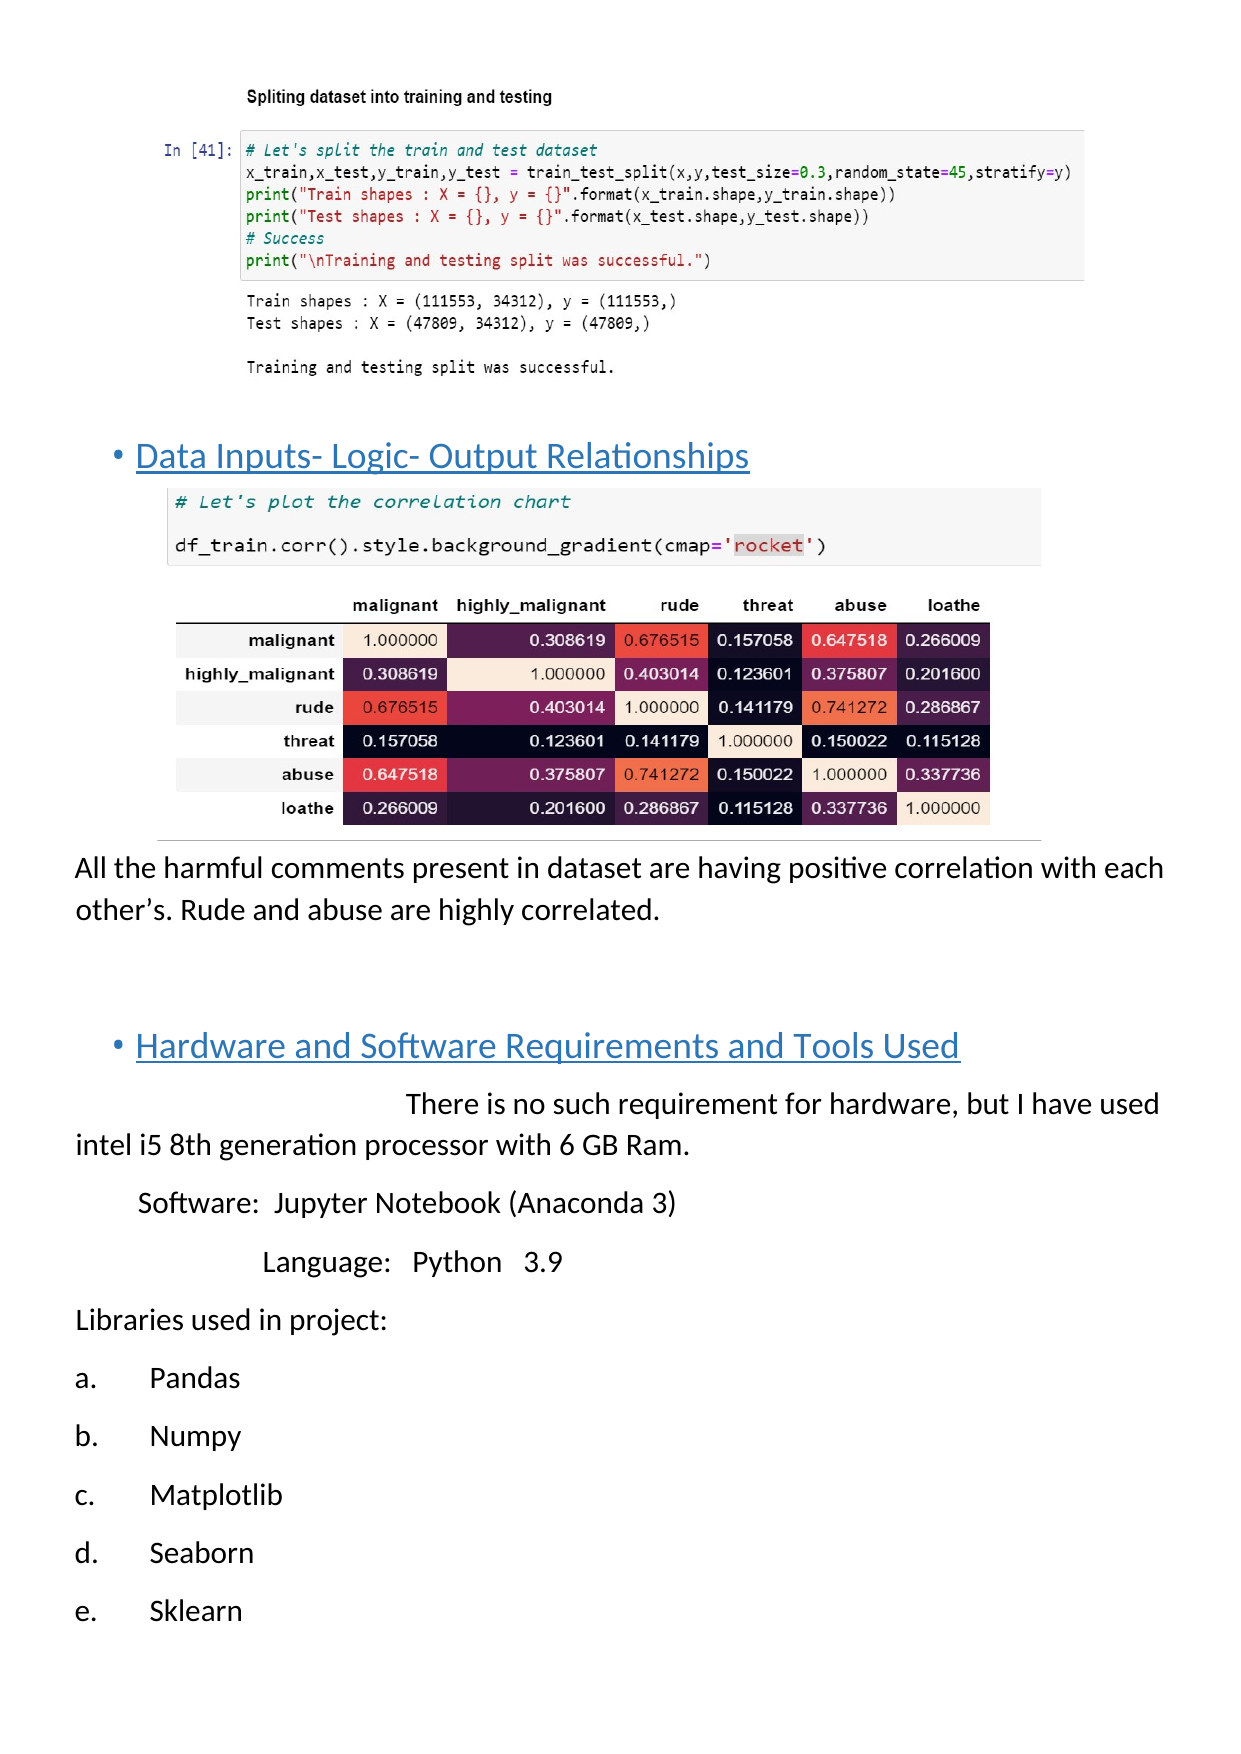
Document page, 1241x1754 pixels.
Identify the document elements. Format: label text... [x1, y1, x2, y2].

text Language: Python 3.9 Libraries used in project: [74, 1242, 564, 1338]
subtitle • Hardware and Software Requirements and Tools Used [111, 1018, 1165, 1069]
subtitle • Data Inputs- Logic- Output Relationships [111, 428, 1165, 479]
list Sklearn [74, 1591, 1166, 1629]
list Matplotlib [74, 1475, 1166, 1513]
list Numpy [74, 1416, 1166, 1454]
picture [157, 488, 1042, 846]
text There is no such requirement for hardware, but I have used intel i5 8th generation processor with 6 GB Ram. [74, 1084, 1166, 1163]
text Software: Jupyter Notebook (Anaconda 3) [74, 1184, 1166, 1222]
list Seaborn [74, 1533, 1166, 1571]
text All the harmful comments present in dataset are having positive correlation with each other’s. Rude and abuse are highly correlated. [74, 848, 1166, 928]
picture [150, 75, 1085, 397]
list Pandas [74, 1358, 1166, 1396]
